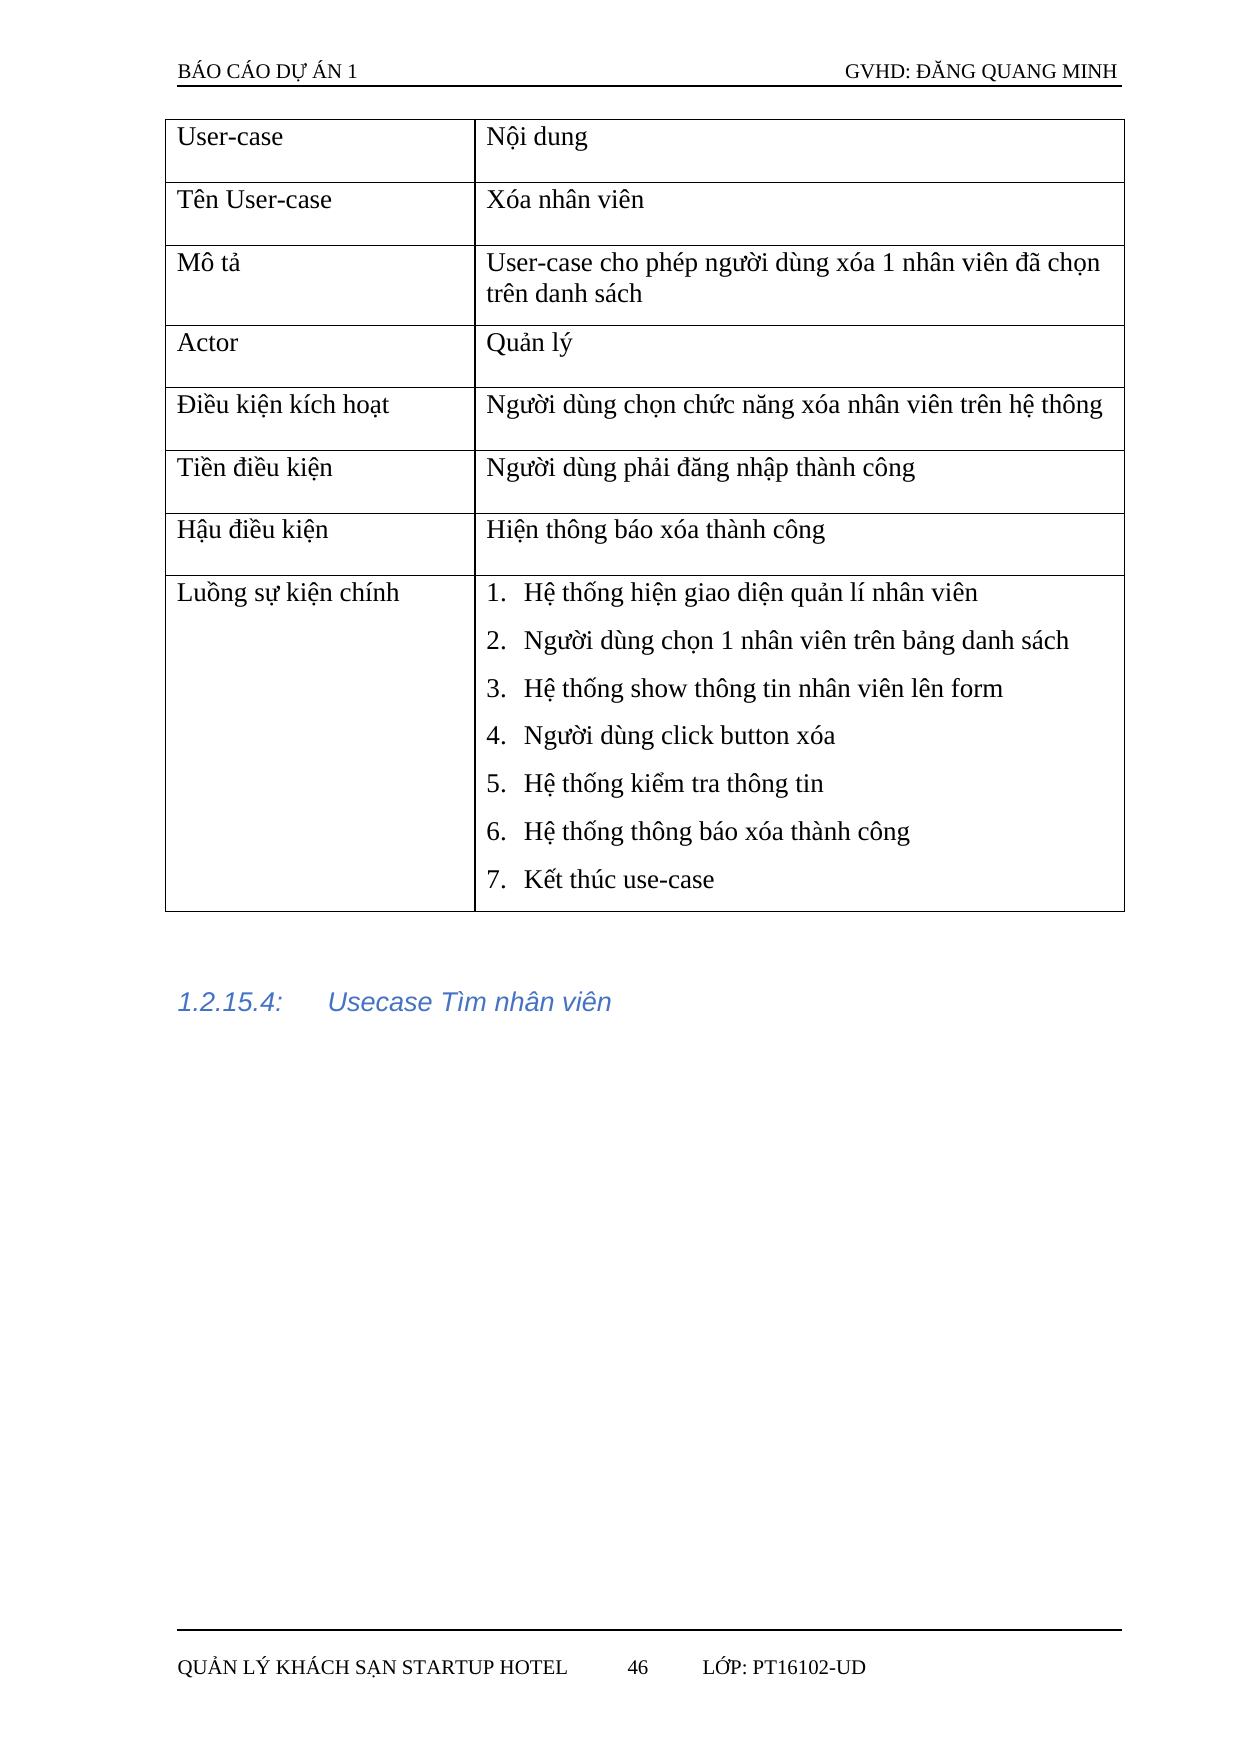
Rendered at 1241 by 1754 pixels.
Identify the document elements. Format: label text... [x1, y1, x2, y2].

table_cell Hệ thống hiện giao diện quản lí nhân viên Người dùng chọn 1 nhân viên trên bảng danh sách Hệ thống show thông tin nhân viên lên form Người dùng click button xóa Hệ thống kiểm tra thông tin Hệ thống thông báo xóa thành công Kết thúc use-case [476, 576, 1124, 911]
table_cell Hậu điều kiện [166, 514, 474, 575]
table_cell Người dùng phải đăng nhập thành công [476, 451, 1124, 512]
table_cell Hiện thông báo xóa thành công [476, 514, 1124, 575]
table_header User-case [166, 120, 474, 182]
table_cell Quản lý [476, 326, 1124, 387]
table_cell Tiền điều kiện [166, 451, 474, 512]
table_cell Tên User-case [166, 183, 474, 244]
table_cell Mô tả [166, 246, 474, 324]
subtitle Usecase Tìm nhân viên [177, 986, 1122, 1018]
table_cell Actor [166, 326, 474, 387]
table_cell Luồng sự kiện chính [166, 576, 474, 911]
table_cell Điều kiện kích hoạt [166, 388, 474, 450]
table_cell Xóa nhân viên [476, 183, 1124, 244]
table_header Nội dung [476, 120, 1124, 182]
table_cell User-case cho phép người dùng xóa 1 nhân viên đã chọn trên danh sách [476, 246, 1124, 324]
table_cell Người dùng chọn chức năng xóa nhân viên trên hệ thông [476, 388, 1124, 450]
